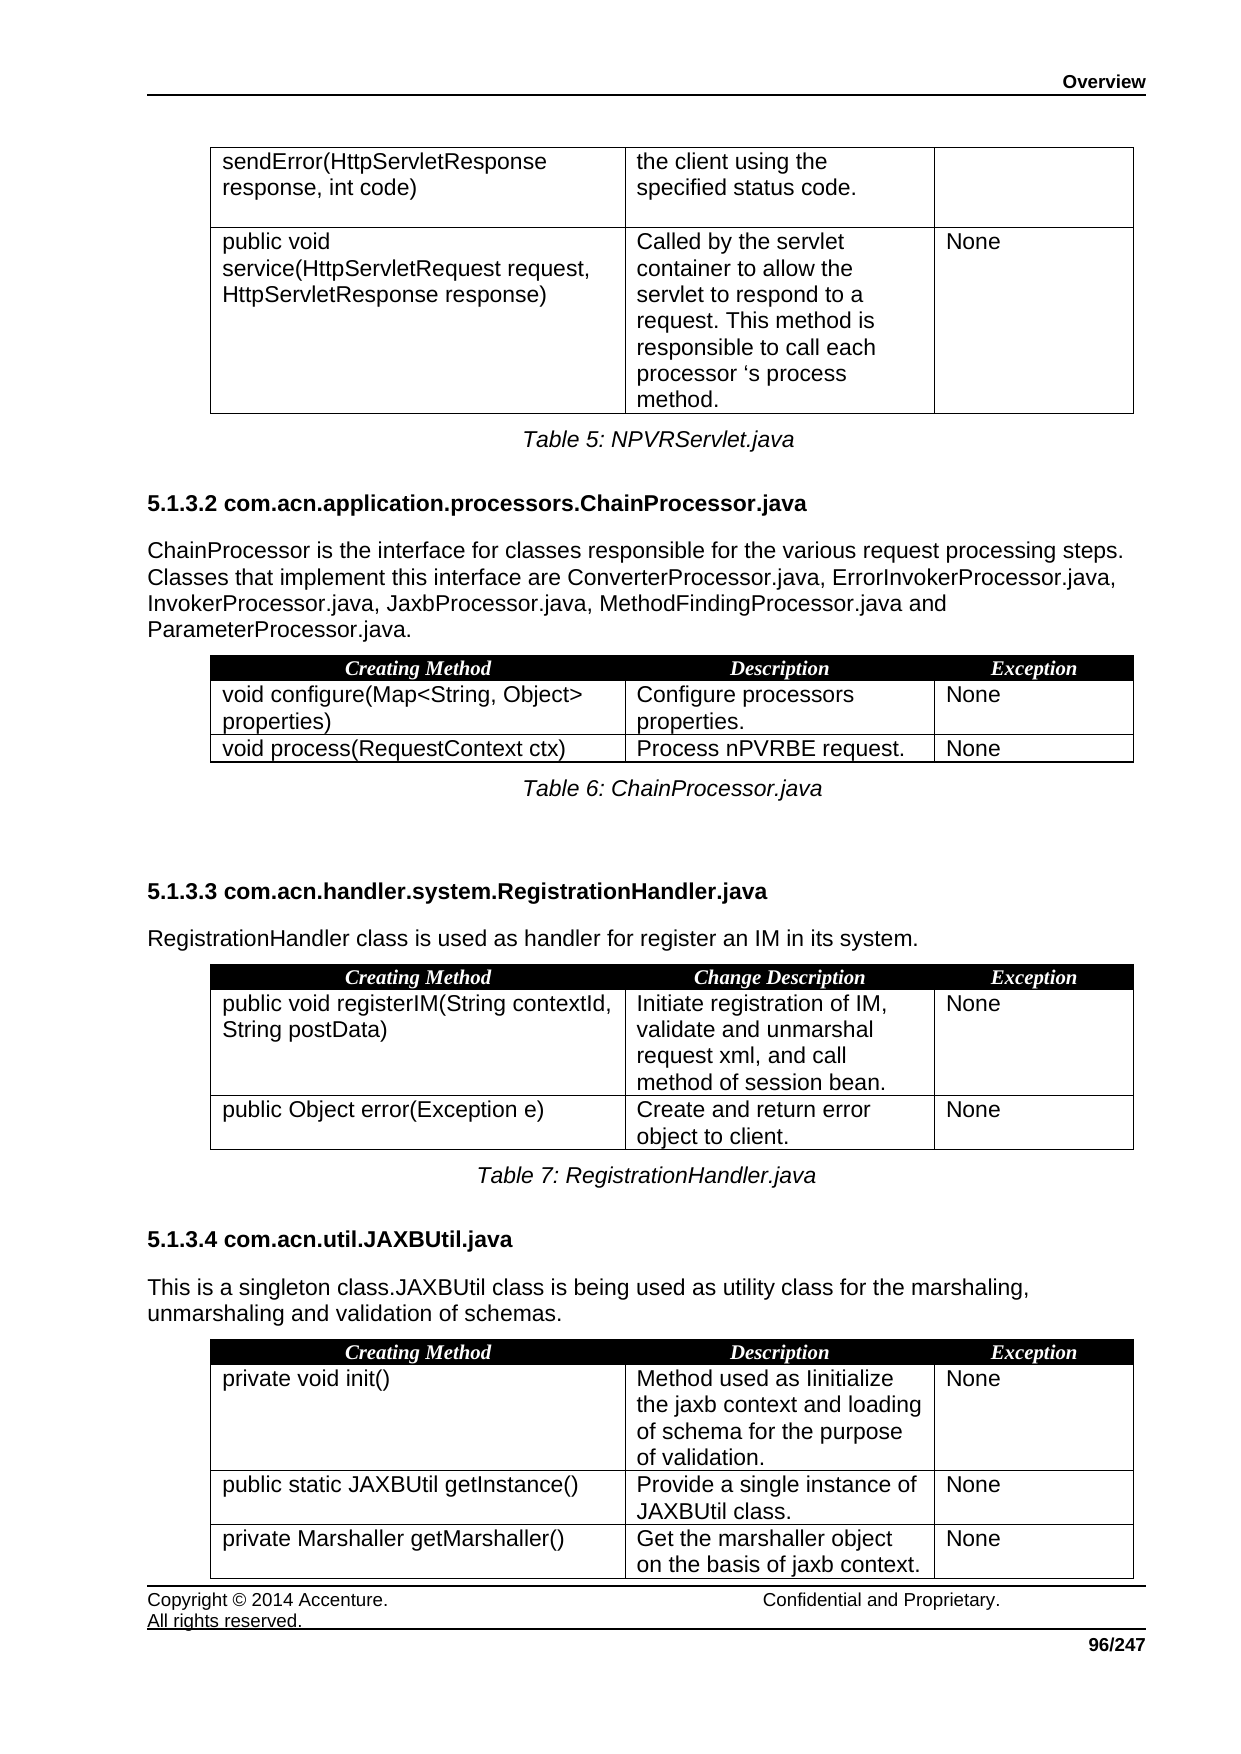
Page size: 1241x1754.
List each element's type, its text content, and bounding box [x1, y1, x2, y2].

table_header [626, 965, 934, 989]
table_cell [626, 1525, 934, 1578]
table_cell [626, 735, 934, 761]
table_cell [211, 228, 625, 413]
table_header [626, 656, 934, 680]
text ChainProcessor is the interface for classes responsible for the various request processing steps. Classes that implement this interface are ConverterProcessor.java, ErrorInvokerProcessor.java, InvokerProcessor.java, JaxbProcessor.java, MethodFindingProcessor.java and ParameterProcessor.java. [147, 537, 1146, 643]
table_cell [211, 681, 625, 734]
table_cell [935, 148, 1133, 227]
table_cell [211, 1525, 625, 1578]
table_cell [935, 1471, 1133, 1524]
subtitle com.acn.handler.system.RegistrationHandler.java [147, 878, 1146, 904]
text Table 7: RegistrationHandler.java [147, 1162, 1146, 1189]
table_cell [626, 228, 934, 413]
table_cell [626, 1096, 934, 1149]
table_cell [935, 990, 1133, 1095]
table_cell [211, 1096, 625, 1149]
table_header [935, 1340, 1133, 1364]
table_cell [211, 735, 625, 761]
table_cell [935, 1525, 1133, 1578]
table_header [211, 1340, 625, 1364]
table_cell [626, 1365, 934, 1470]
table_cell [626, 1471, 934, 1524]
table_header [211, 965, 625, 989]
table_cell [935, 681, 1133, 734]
text Table 6: ChainProcessor.java [447, 775, 1146, 801]
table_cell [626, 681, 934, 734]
text Table 5: NPVRServlet.java [447, 426, 1146, 452]
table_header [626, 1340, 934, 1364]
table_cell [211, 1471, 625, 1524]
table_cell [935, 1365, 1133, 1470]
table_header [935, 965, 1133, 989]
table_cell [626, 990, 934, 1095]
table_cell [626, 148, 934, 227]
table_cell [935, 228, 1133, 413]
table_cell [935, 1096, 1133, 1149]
text RegistrationHandler class is used as handler for register an IM in its system. [147, 925, 1146, 951]
subtitle com.acn.util.JAXBUtil.java [147, 1226, 1146, 1253]
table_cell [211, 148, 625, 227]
text This is a singleton class.JAXBUtil class is being used as utility class for the marshaling, unmarshaling and validation of schemas. [147, 1273, 1146, 1326]
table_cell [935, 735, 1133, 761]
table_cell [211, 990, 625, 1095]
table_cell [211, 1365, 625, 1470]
subtitle com.acn.application.processors.ChainProcessor.java [147, 490, 1146, 516]
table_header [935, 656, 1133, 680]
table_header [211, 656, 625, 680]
